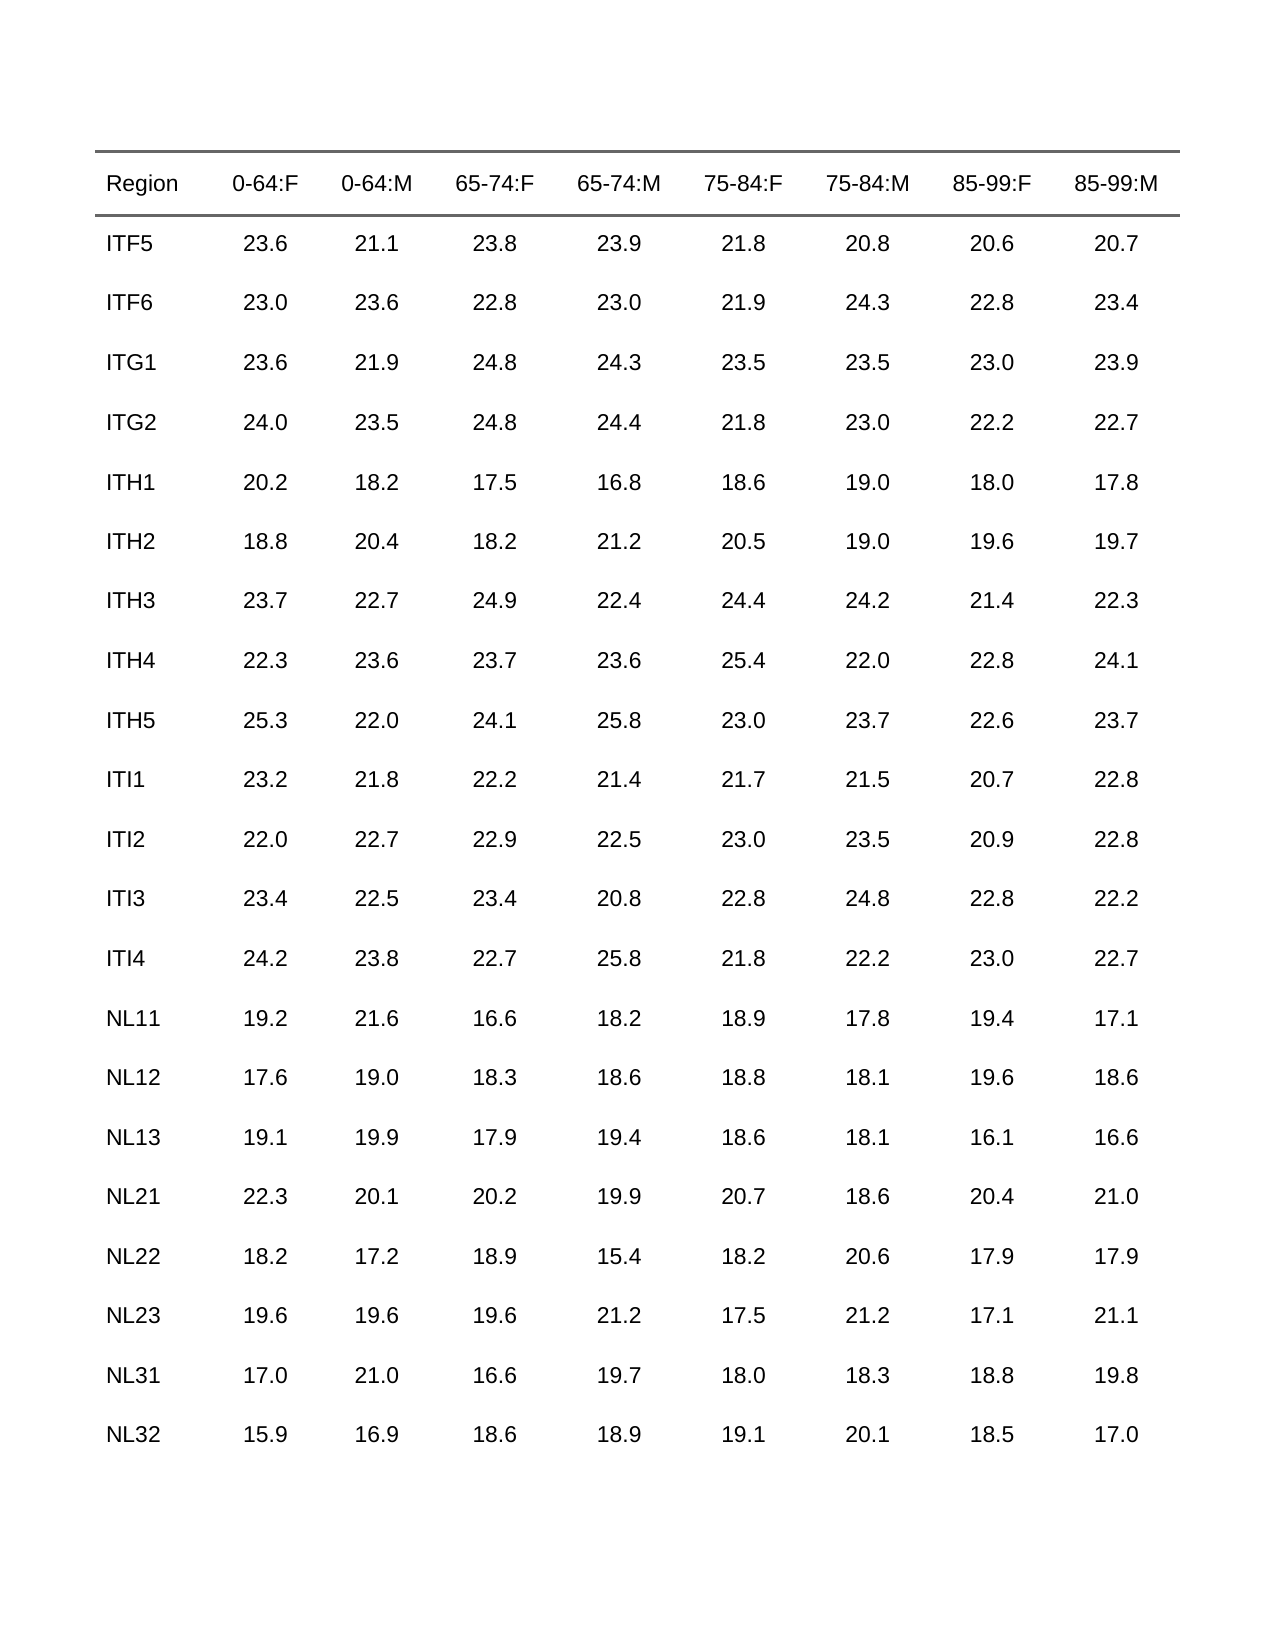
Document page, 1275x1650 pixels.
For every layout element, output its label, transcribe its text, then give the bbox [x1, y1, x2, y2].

table_cell 23.8 [320, 929, 434, 989]
table_cell ITG2 [95, 393, 211, 453]
table_cell 18.2 [320, 453, 434, 512]
table_cell 22.0 [211, 810, 319, 869]
table_cell 22.7 [1053, 929, 1180, 989]
table_cell 19.7 [555, 1346, 682, 1406]
table_cell 18.6 [682, 453, 804, 512]
table_cell ITH1 [95, 453, 211, 512]
table_cell 24.3 [804, 274, 931, 333]
table_cell 18.5 [931, 1406, 1053, 1465]
table_cell NL22 [95, 1227, 211, 1286]
table_cell 24.2 [804, 572, 931, 631]
table_cell ITH4 [95, 631, 211, 691]
table_cell 23.0 [804, 393, 931, 453]
table_cell 21.8 [320, 750, 434, 810]
table_cell 22.8 [931, 274, 1053, 333]
table_cell 19.1 [682, 1406, 804, 1465]
table_cell 23.0 [682, 810, 804, 869]
table_cell 17.1 [1053, 989, 1180, 1048]
table_cell NL11 [95, 989, 211, 1048]
table_cell 16.9 [320, 1406, 434, 1465]
table_cell 22.8 [434, 274, 555, 333]
table_cell 17.8 [1053, 453, 1180, 512]
table_cell 24.0 [211, 393, 319, 453]
table_header 0-64:M [320, 153, 434, 214]
table_cell 19.6 [320, 1286, 434, 1346]
table_cell 22.3 [211, 1168, 319, 1227]
table_cell ITI1 [95, 750, 211, 810]
table_cell 21.8 [682, 929, 804, 989]
table_cell 19.0 [320, 1048, 434, 1108]
table_cell 20.7 [1053, 217, 1180, 273]
table_cell 19.0 [804, 512, 931, 572]
table_cell 20.7 [682, 1168, 804, 1227]
table_cell 25.8 [555, 929, 682, 989]
table_cell 18.2 [555, 989, 682, 1048]
table_cell 19.9 [555, 1168, 682, 1227]
table_cell 23.7 [804, 691, 931, 750]
table_cell 22.0 [320, 691, 434, 750]
table_cell 22.2 [931, 393, 1053, 453]
table_cell 23.5 [320, 393, 434, 453]
table_cell 19.7 [1053, 512, 1180, 572]
table_cell 23.4 [1053, 274, 1180, 333]
table_cell 21.0 [1053, 1168, 1180, 1227]
table_cell 17.9 [931, 1227, 1053, 1286]
table_cell 21.2 [555, 1286, 682, 1346]
table_cell 21.6 [320, 989, 434, 1048]
table_cell 17.9 [434, 1108, 555, 1167]
table_cell 22.2 [1053, 870, 1180, 929]
table_cell ITG1 [95, 333, 211, 393]
table_cell 22.5 [320, 870, 434, 929]
table_cell 22.3 [211, 631, 319, 691]
table_cell 20.8 [555, 870, 682, 929]
table_cell ITF6 [95, 274, 211, 333]
table_cell 21.1 [1053, 1286, 1180, 1346]
table_cell 16.6 [434, 1346, 555, 1406]
table_cell 24.4 [555, 393, 682, 453]
table_cell 23.4 [211, 870, 319, 929]
table_cell 22.3 [1053, 572, 1180, 631]
table_cell 17.2 [320, 1227, 434, 1286]
table_cell 24.4 [682, 572, 804, 631]
table_cell 22.8 [931, 870, 1053, 929]
table_cell 22.7 [1053, 393, 1180, 453]
table_cell 18.2 [682, 1227, 804, 1286]
table_cell 24.8 [434, 393, 555, 453]
table_header Region [95, 153, 211, 214]
table_cell 20.6 [931, 217, 1053, 273]
table_cell NL12 [95, 1048, 211, 1108]
table_cell ITH3 [95, 572, 211, 631]
table_cell 20.2 [434, 1168, 555, 1227]
table_cell 18.3 [434, 1048, 555, 1108]
table_cell 24.8 [434, 333, 555, 393]
table_cell ITI4 [95, 929, 211, 989]
table_cell 20.5 [682, 512, 804, 572]
table_cell 17.8 [804, 989, 931, 1048]
table_cell 18.6 [434, 1406, 555, 1465]
table_cell NL13 [95, 1108, 211, 1167]
table_cell 23.5 [682, 333, 804, 393]
table_cell 17.1 [931, 1286, 1053, 1346]
table_cell 17.6 [211, 1048, 319, 1108]
table_cell ITH5 [95, 691, 211, 750]
table_header 65-74:F [434, 153, 555, 214]
table_cell NL21 [95, 1168, 211, 1227]
table_cell 22.5 [555, 810, 682, 869]
table_cell 21.9 [682, 274, 804, 333]
table_cell 18.8 [211, 512, 319, 572]
table_cell 16.1 [931, 1108, 1053, 1167]
table_cell 19.9 [320, 1108, 434, 1167]
table_cell 25.4 [682, 631, 804, 691]
table_cell 18.8 [931, 1346, 1053, 1406]
table_cell 18.1 [804, 1048, 931, 1108]
table_cell ITI2 [95, 810, 211, 869]
table_cell ITI3 [95, 870, 211, 929]
table_cell 19.4 [555, 1108, 682, 1167]
table_cell 22.4 [555, 572, 682, 631]
table_cell 22.8 [682, 870, 804, 929]
table_cell 19.0 [804, 453, 931, 512]
table_cell 21.7 [682, 750, 804, 810]
table_header 0-64:F [211, 153, 319, 214]
table_cell 23.7 [211, 572, 319, 631]
table_cell 19.4 [931, 989, 1053, 1048]
table_cell 21.8 [682, 393, 804, 453]
table_cell 18.6 [682, 1108, 804, 1167]
table_cell 20.1 [320, 1168, 434, 1227]
table_cell 17.5 [682, 1286, 804, 1346]
table_cell 22.7 [320, 572, 434, 631]
table_cell 18.2 [434, 512, 555, 572]
table_cell 19.2 [211, 989, 319, 1048]
table_cell 23.6 [211, 217, 319, 273]
table_cell 23.0 [682, 691, 804, 750]
table_cell 19.6 [931, 512, 1053, 572]
table_cell 23.6 [211, 333, 319, 393]
table_cell 23.5 [804, 810, 931, 869]
table_cell 22.2 [434, 750, 555, 810]
table_cell 21.8 [682, 217, 804, 273]
table_cell 23.7 [434, 631, 555, 691]
table_cell 18.6 [555, 1048, 682, 1108]
table_cell 18.3 [804, 1346, 931, 1406]
table_cell NL31 [95, 1346, 211, 1406]
table_cell 20.8 [804, 217, 931, 273]
table_cell 23.2 [211, 750, 319, 810]
table_cell 18.2 [211, 1227, 319, 1286]
table_cell 18.6 [804, 1168, 931, 1227]
table_cell 17.9 [1053, 1227, 1180, 1286]
table_cell 21.4 [555, 750, 682, 810]
table_cell 22.0 [804, 631, 931, 691]
table_cell 25.3 [211, 691, 319, 750]
table_header 85-99:F [931, 153, 1053, 214]
table_cell 21.2 [804, 1286, 931, 1346]
table_cell NL23 [95, 1286, 211, 1346]
table_cell 21.2 [555, 512, 682, 572]
table_cell 22.2 [804, 929, 931, 989]
table_cell 25.8 [555, 691, 682, 750]
table_cell 21.5 [804, 750, 931, 810]
table_cell 21.0 [320, 1346, 434, 1406]
table_cell 18.1 [804, 1108, 931, 1167]
table_cell 19.6 [434, 1286, 555, 1346]
table_cell 16.8 [555, 453, 682, 512]
table_header 65-74:M [555, 153, 682, 214]
table_cell ITH2 [95, 512, 211, 572]
table_cell 24.2 [211, 929, 319, 989]
table_cell 20.1 [804, 1406, 931, 1465]
table_cell 24.1 [1053, 631, 1180, 691]
table_cell 23.8 [434, 217, 555, 273]
table_header 75-84:F [682, 153, 804, 214]
table_cell 20.6 [804, 1227, 931, 1286]
table_cell 20.4 [931, 1168, 1053, 1227]
table_cell 20.4 [320, 512, 434, 572]
table_cell 19.6 [931, 1048, 1053, 1108]
table_cell 20.9 [931, 810, 1053, 869]
table_cell 24.1 [434, 691, 555, 750]
table_cell 23.0 [211, 274, 319, 333]
table_cell 22.8 [931, 631, 1053, 691]
table_cell 22.7 [320, 810, 434, 869]
table_header 85-99:M [1053, 153, 1180, 214]
table_cell 23.4 [434, 870, 555, 929]
table_cell 24.9 [434, 572, 555, 631]
table_cell 23.9 [555, 217, 682, 273]
table_cell 16.6 [1053, 1108, 1180, 1167]
table_cell 24.3 [555, 333, 682, 393]
table_cell 21.1 [320, 217, 434, 273]
table_cell 18.0 [682, 1346, 804, 1406]
table_cell 17.0 [211, 1346, 319, 1406]
table_cell 18.9 [555, 1406, 682, 1465]
table_cell 17.0 [1053, 1406, 1180, 1465]
table_cell 18.0 [931, 453, 1053, 512]
table_cell 22.7 [434, 929, 555, 989]
table_cell 22.6 [931, 691, 1053, 750]
table_cell NL32 [95, 1406, 211, 1465]
table_cell 23.5 [804, 333, 931, 393]
table_cell 23.0 [931, 929, 1053, 989]
table_cell 22.8 [1053, 750, 1180, 810]
table_cell 23.6 [320, 631, 434, 691]
table_cell 24.8 [804, 870, 931, 929]
table_cell 23.9 [1053, 333, 1180, 393]
table_cell 19.6 [211, 1286, 319, 1346]
table_cell 23.7 [1053, 691, 1180, 750]
table_cell ITF5 [95, 217, 211, 273]
table_cell 22.9 [434, 810, 555, 869]
table_cell 19.8 [1053, 1346, 1180, 1406]
table_cell 15.4 [555, 1227, 682, 1286]
table_cell 21.4 [931, 572, 1053, 631]
table_cell 18.6 [1053, 1048, 1180, 1108]
table_cell 18.9 [434, 1227, 555, 1286]
table_cell 17.5 [434, 453, 555, 512]
table_cell 20.7 [931, 750, 1053, 810]
table_cell 19.1 [211, 1108, 319, 1167]
table_cell 23.0 [931, 333, 1053, 393]
table_cell 15.9 [211, 1406, 319, 1465]
table_cell 16.6 [434, 989, 555, 1048]
table_cell 22.8 [1053, 810, 1180, 869]
table_cell 21.9 [320, 333, 434, 393]
table_cell 23.6 [320, 274, 434, 333]
table_cell 18.8 [682, 1048, 804, 1108]
table_cell 18.9 [682, 989, 804, 1048]
table_header 75-84:M [804, 153, 931, 214]
table_cell 20.2 [211, 453, 319, 512]
table_cell 23.0 [555, 274, 682, 333]
table_cell 23.6 [555, 631, 682, 691]
